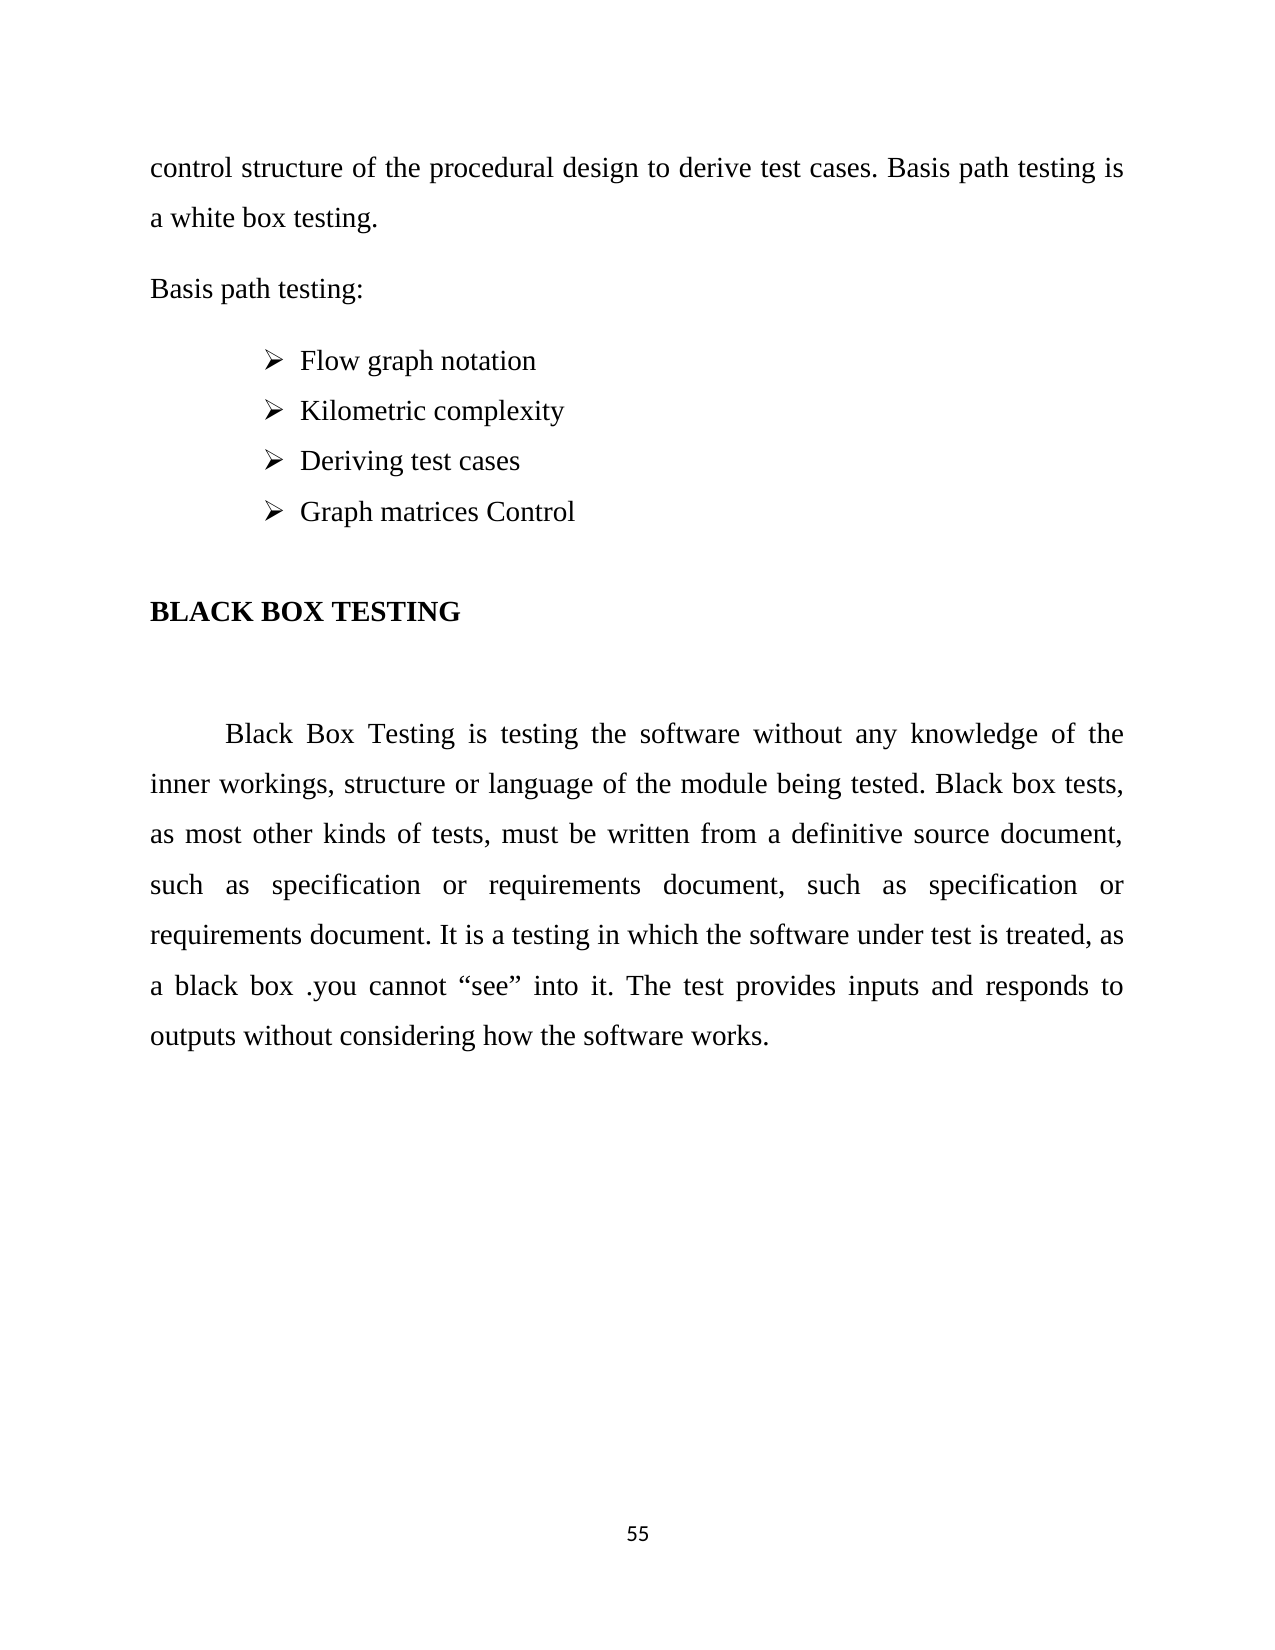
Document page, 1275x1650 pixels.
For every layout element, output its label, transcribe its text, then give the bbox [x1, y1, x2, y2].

list Deriving test cases [262, 443, 1125, 477]
list Kilometric complexity [262, 393, 1125, 427]
text Basis path testing: [150, 271, 1125, 305]
list Flow graph notation [262, 343, 1125, 376]
text Black Box Testing is testing the software without any knowledge of the inner workings, structure or language of the module being tested. Black box tests, as most other kinds of tests, must be written from a definitive source document, such as specification or requirements document, such as specification or requirements document. It is a testing in which the software under test is treated, as a black box .you cannot “see” into it. The test provides inputs and responds to outputs without considering how the software works. [150, 716, 1125, 1051]
subtitle BLACK BOX TESTING [150, 594, 1125, 628]
list Graph matrices Control [262, 494, 1125, 527]
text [150, 150, 1125, 234]
